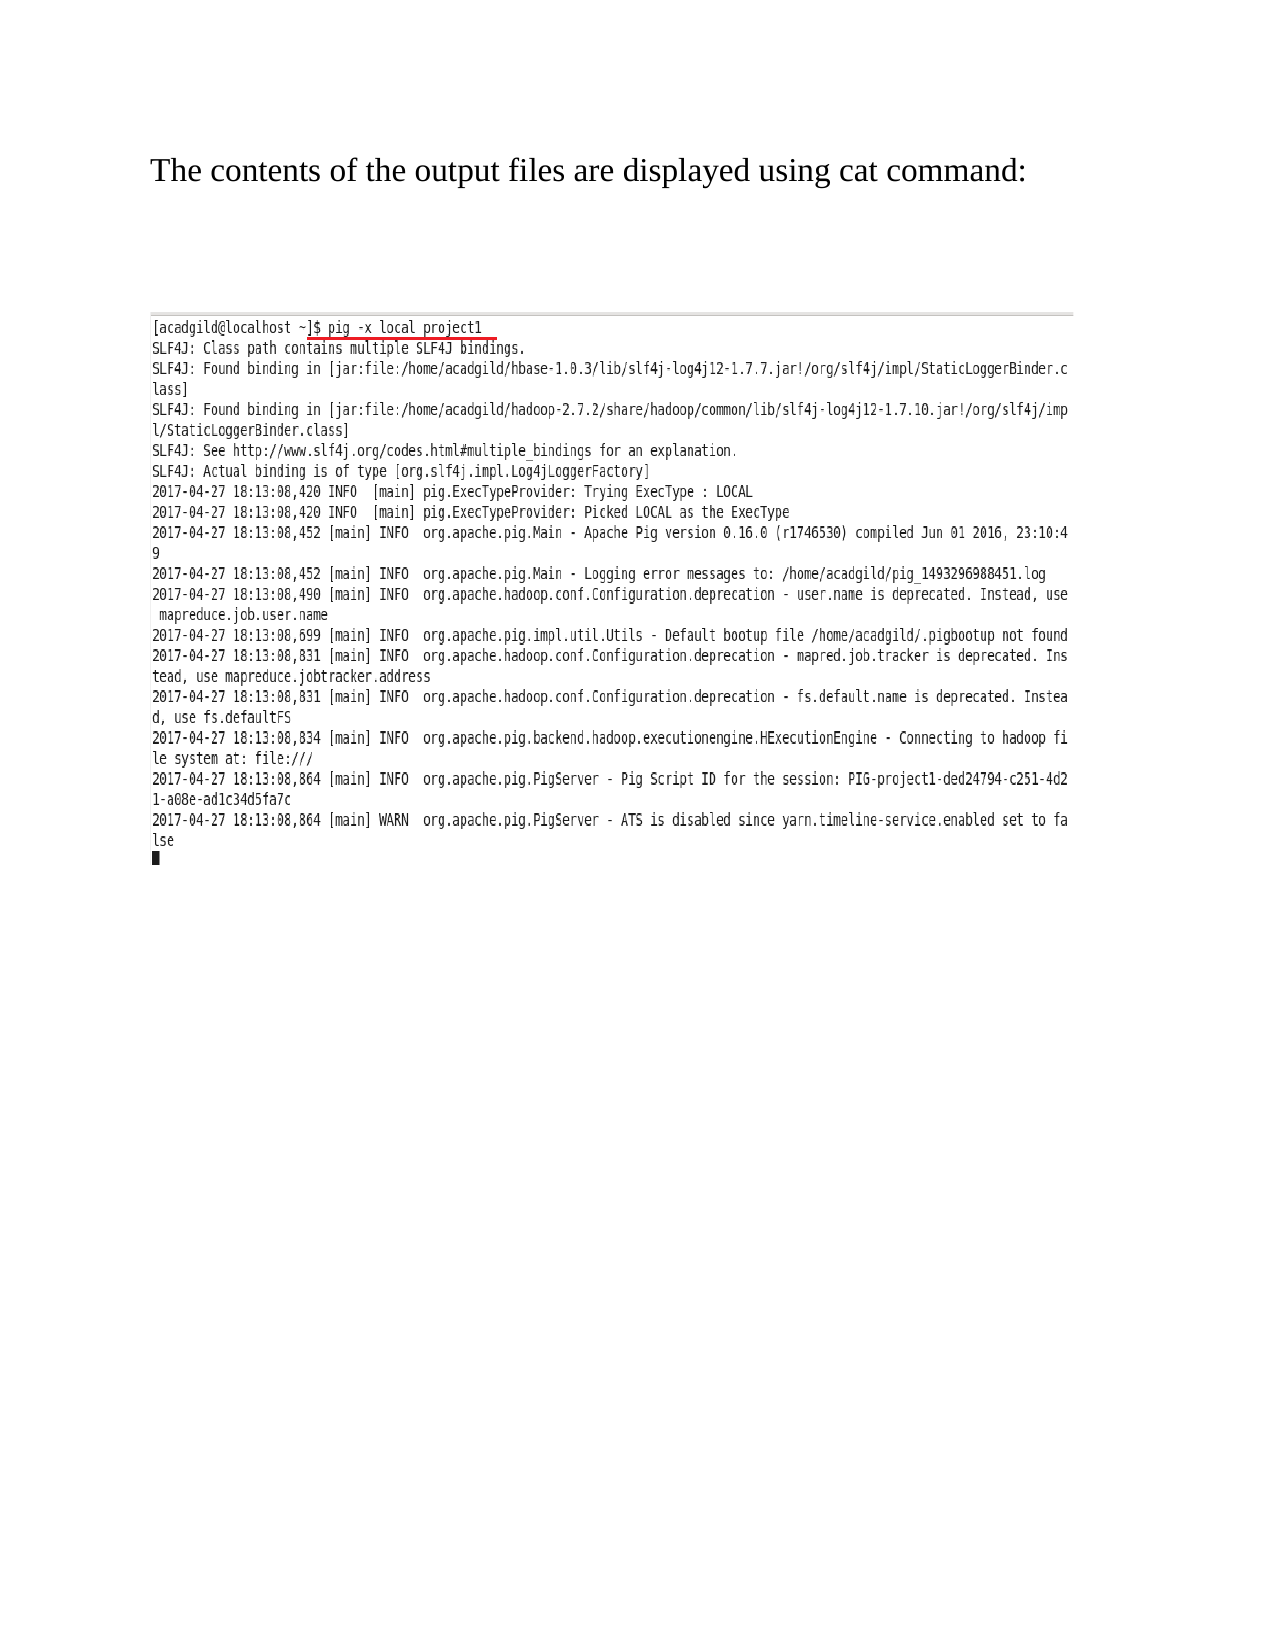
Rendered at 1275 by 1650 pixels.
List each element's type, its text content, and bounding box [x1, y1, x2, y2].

picture [150, 312, 1074, 865]
text The contents of the output files are displayed using cat command: [150, 150, 1125, 188]
